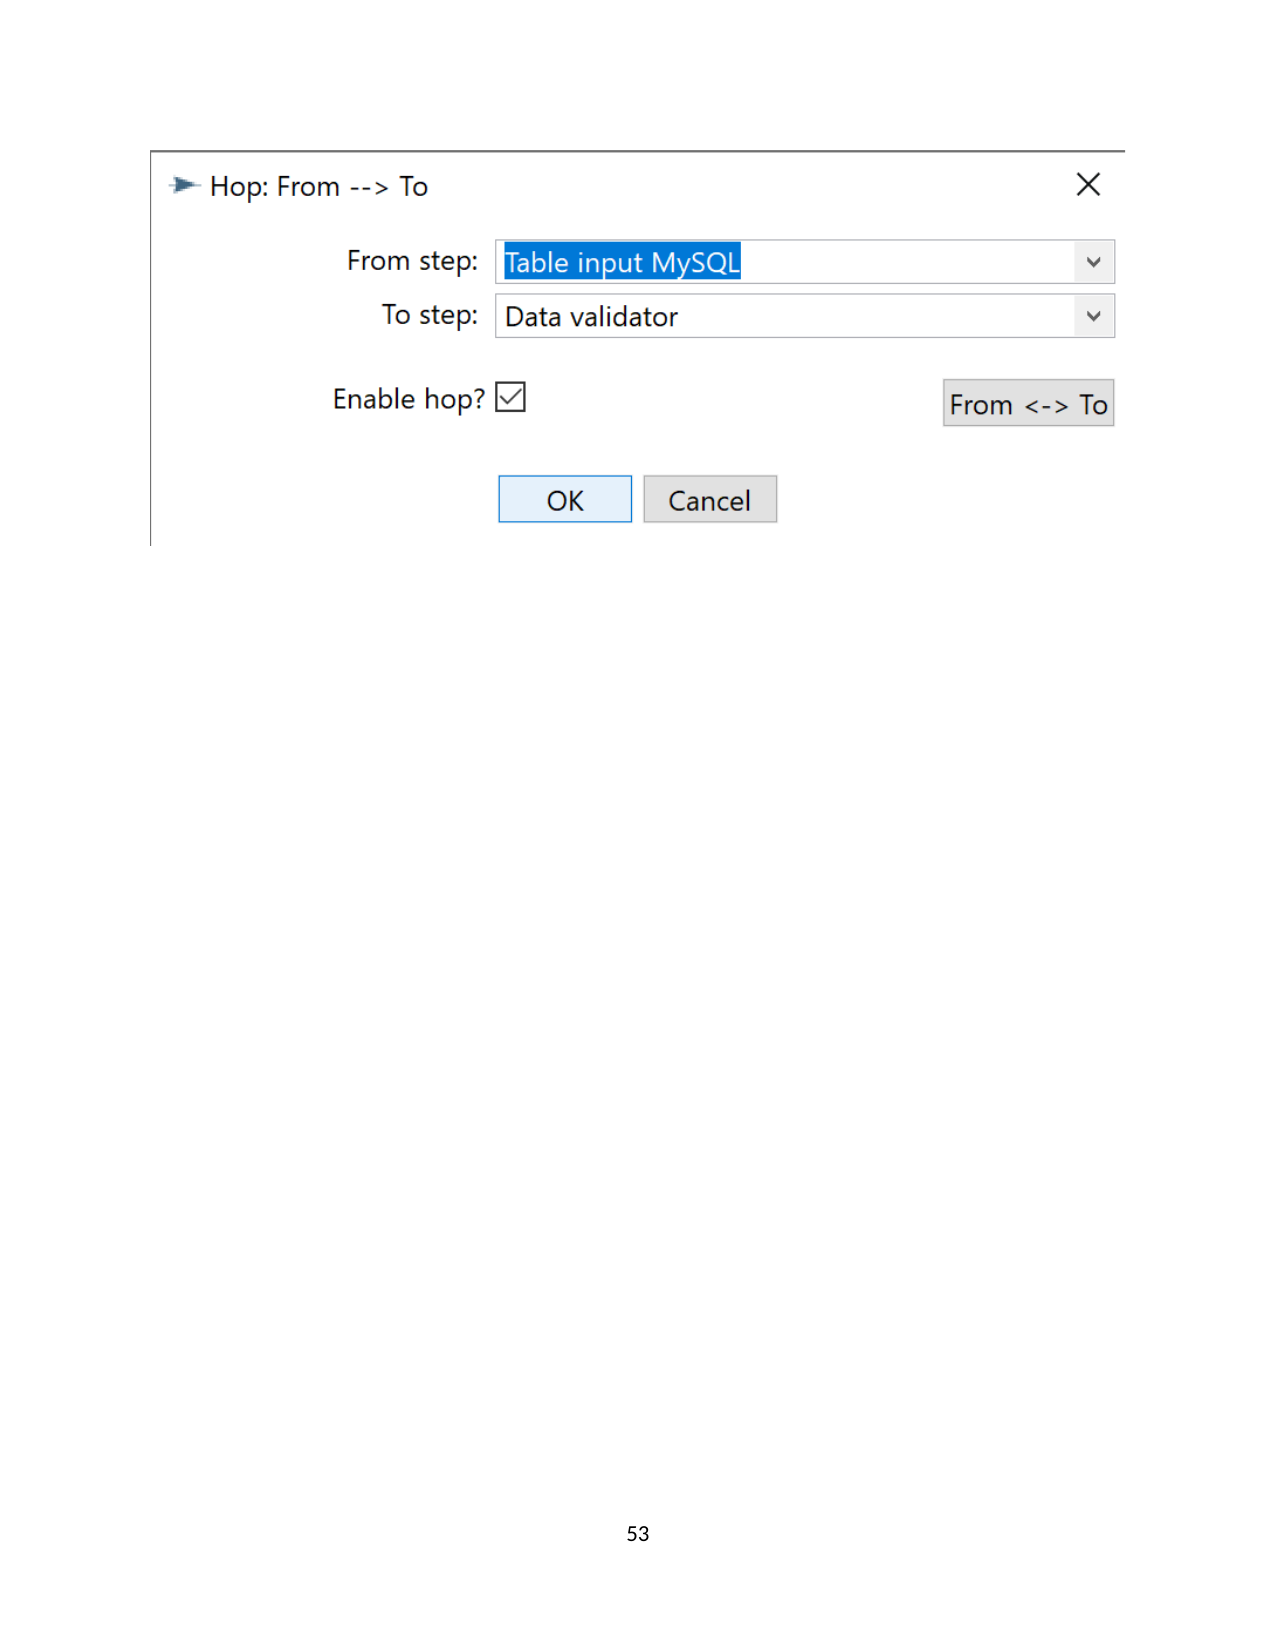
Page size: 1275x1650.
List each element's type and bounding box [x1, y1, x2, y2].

picture [150, 150, 1125, 546]
